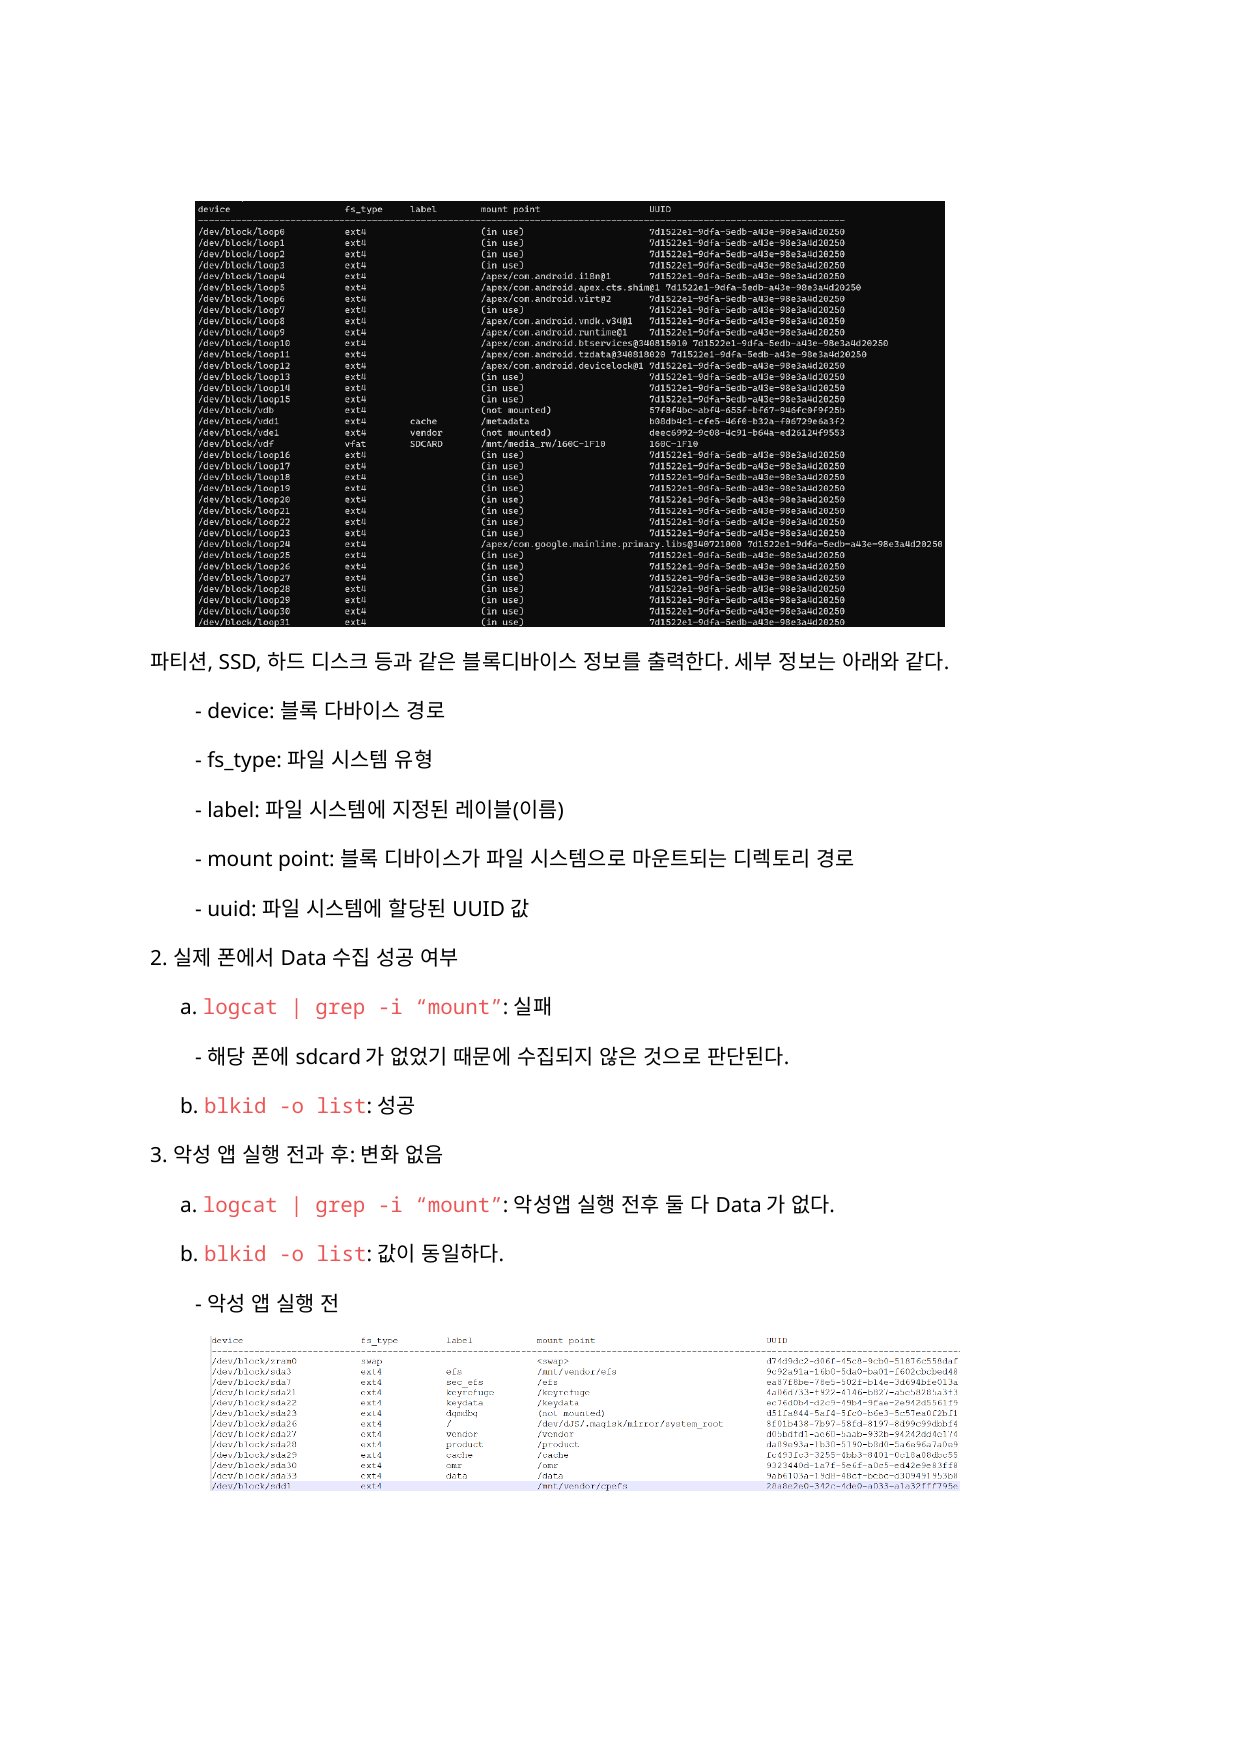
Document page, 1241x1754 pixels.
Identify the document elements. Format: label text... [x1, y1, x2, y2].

text - device: 블록 다바이스 경로 [195, 694, 1090, 725]
text a. logcat | grep -i “mount”: 악성앱 실행 전후 둘 다 Data가 없다. [150, 1188, 1090, 1218]
text 2. 실제 폰에서 Data 수집 성공 여부 [150, 941, 1090, 972]
text b. blkid -o list: 값이 동일하다. [180, 1237, 1090, 1268]
text b. blkid -o list: 성공 [180, 1089, 1090, 1120]
text - mount point: 블록 디바이스가 파일 시스템으로 마운트되는 디렉토리 경로 [195, 842, 1090, 873]
text a. logcat | grep -i “mount”: 실패 [180, 991, 1090, 1021]
text - uuid: 파일 시스템에 할당된 UUID 값 [195, 892, 1090, 922]
text - 악성 앱 실행 전 [195, 1287, 1090, 1317]
picture [210, 1336, 960, 1491]
picture [195, 201, 945, 627]
text - fs_type: 파일 시스템 유형 [195, 744, 1090, 774]
text - 해당 폰에 sdcard가 없었기 때문에 수집되지 않은 것으로 판단된다. [195, 1040, 1090, 1070]
text 3. 악성 앱 실행 전과 후: 변화 없음 [150, 1139, 1090, 1169]
text 파티션, SSD, 하드 디스크 등과 같은 블록디바이스 정보를 출력한다. 세부 정보는 아래와 같다. [150, 645, 1090, 675]
text - label: 파일 시스템에 지정된 레이블(이름) [195, 793, 1090, 823]
